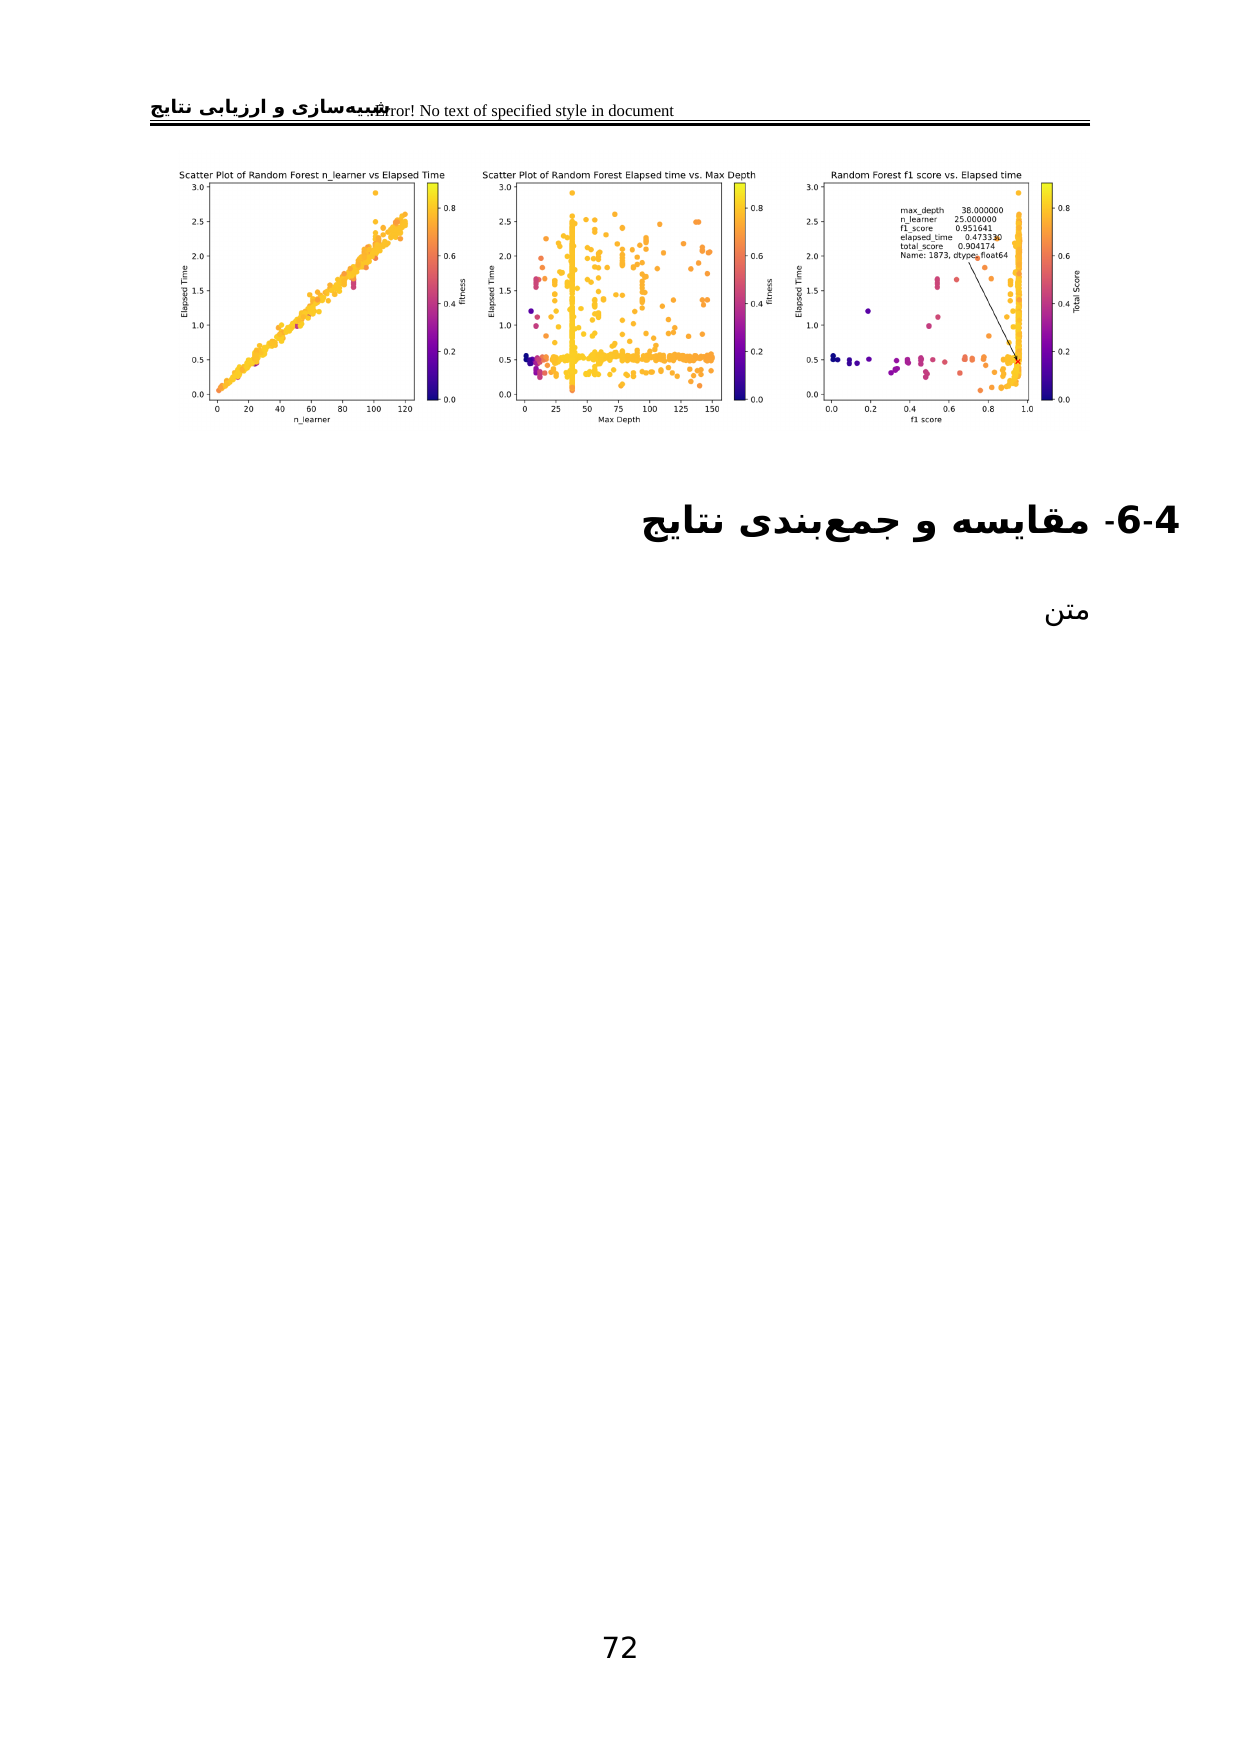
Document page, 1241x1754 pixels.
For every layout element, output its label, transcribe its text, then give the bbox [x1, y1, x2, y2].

text مقایسه و جمع‌بندی نتایج [150, 499, 1090, 542]
picture [177, 150, 1091, 431]
text متن [150, 592, 1090, 626]
